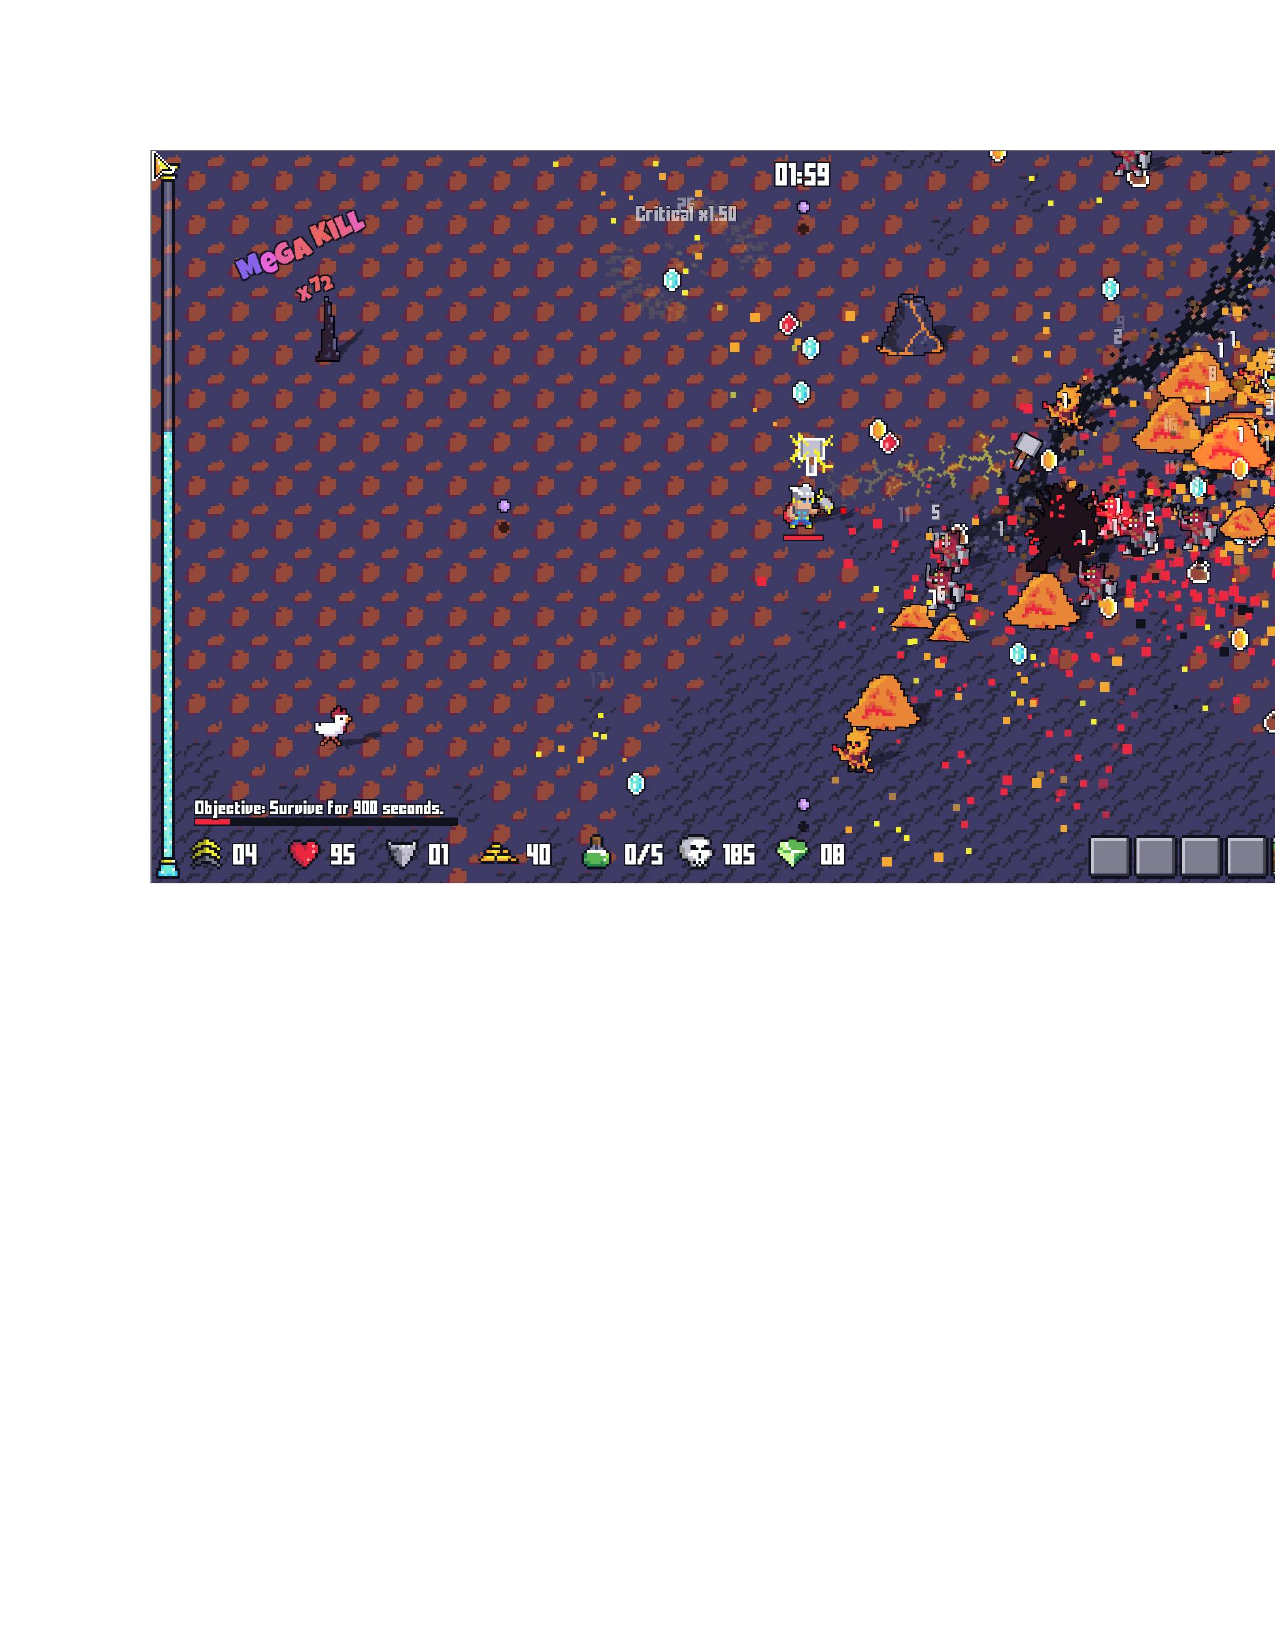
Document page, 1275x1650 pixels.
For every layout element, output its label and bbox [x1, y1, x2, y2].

picture [150, 150, 1275, 884]
